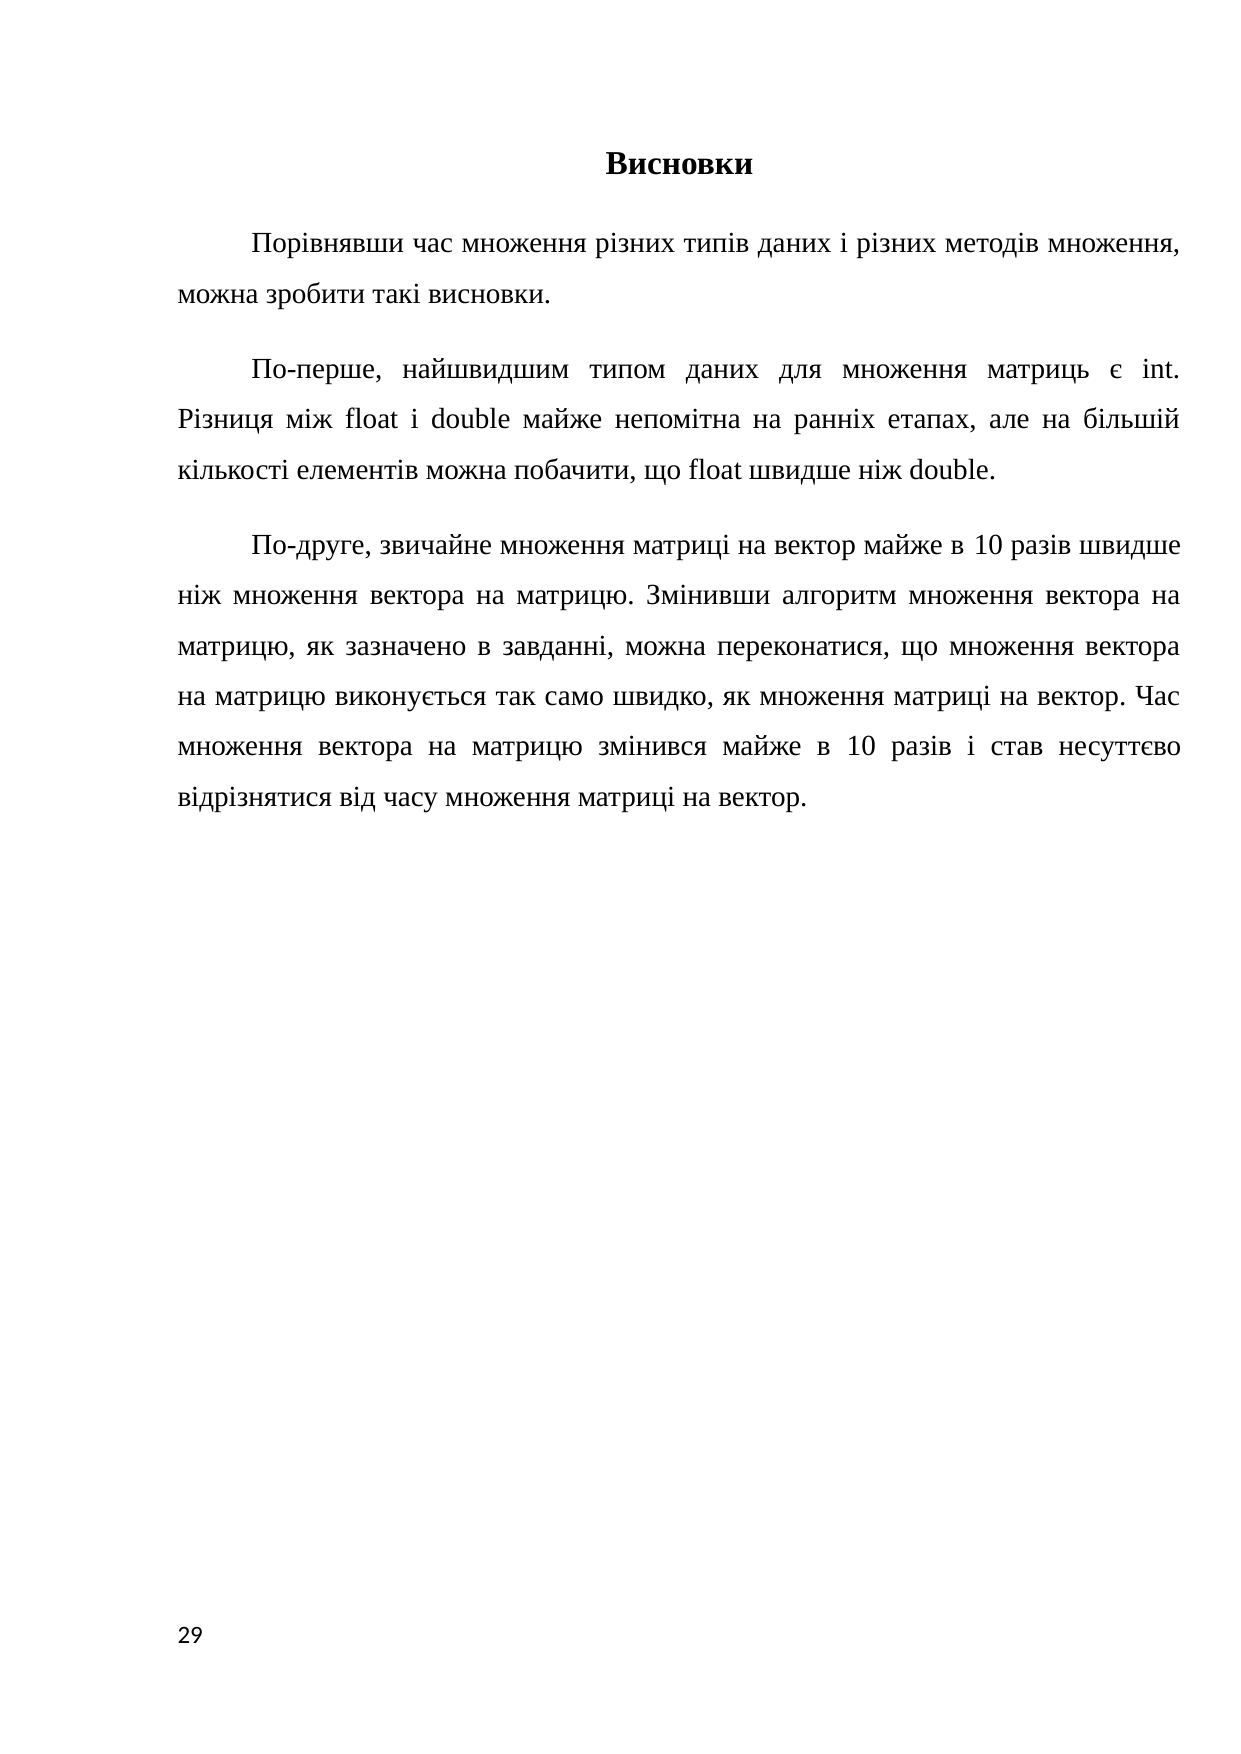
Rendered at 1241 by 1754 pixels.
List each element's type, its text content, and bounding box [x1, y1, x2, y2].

text Висновки [177, 143, 1181, 181]
text По-друге, звичайне множення матриці на вектор майже в 10 разів швидше ніж множення вектора на матрицю. Змінивши алгоритм множення вектора на матрицю, як зазначено в завданні, можна переконатися, що множення вектора на матрицю виконується так само швидко, як множення матриці на вектор. Час множення вектора на матрицю змінився майже в 10 разів і став несуттєво відрізнятися від часу множення матриці на вектор. [177, 527, 1181, 812]
text По-перше, найшвидшим типом даних для множення матриць є int. Різниця між float і double майже непомітна на ранніх етапах, але на більшій кількості елементів можна побачити, що float швидше ніж double. [177, 351, 1181, 485]
text Порівнявши час множення різних типів даних і різних методів множення, можна зробити такі висновки. [177, 226, 1181, 309]
